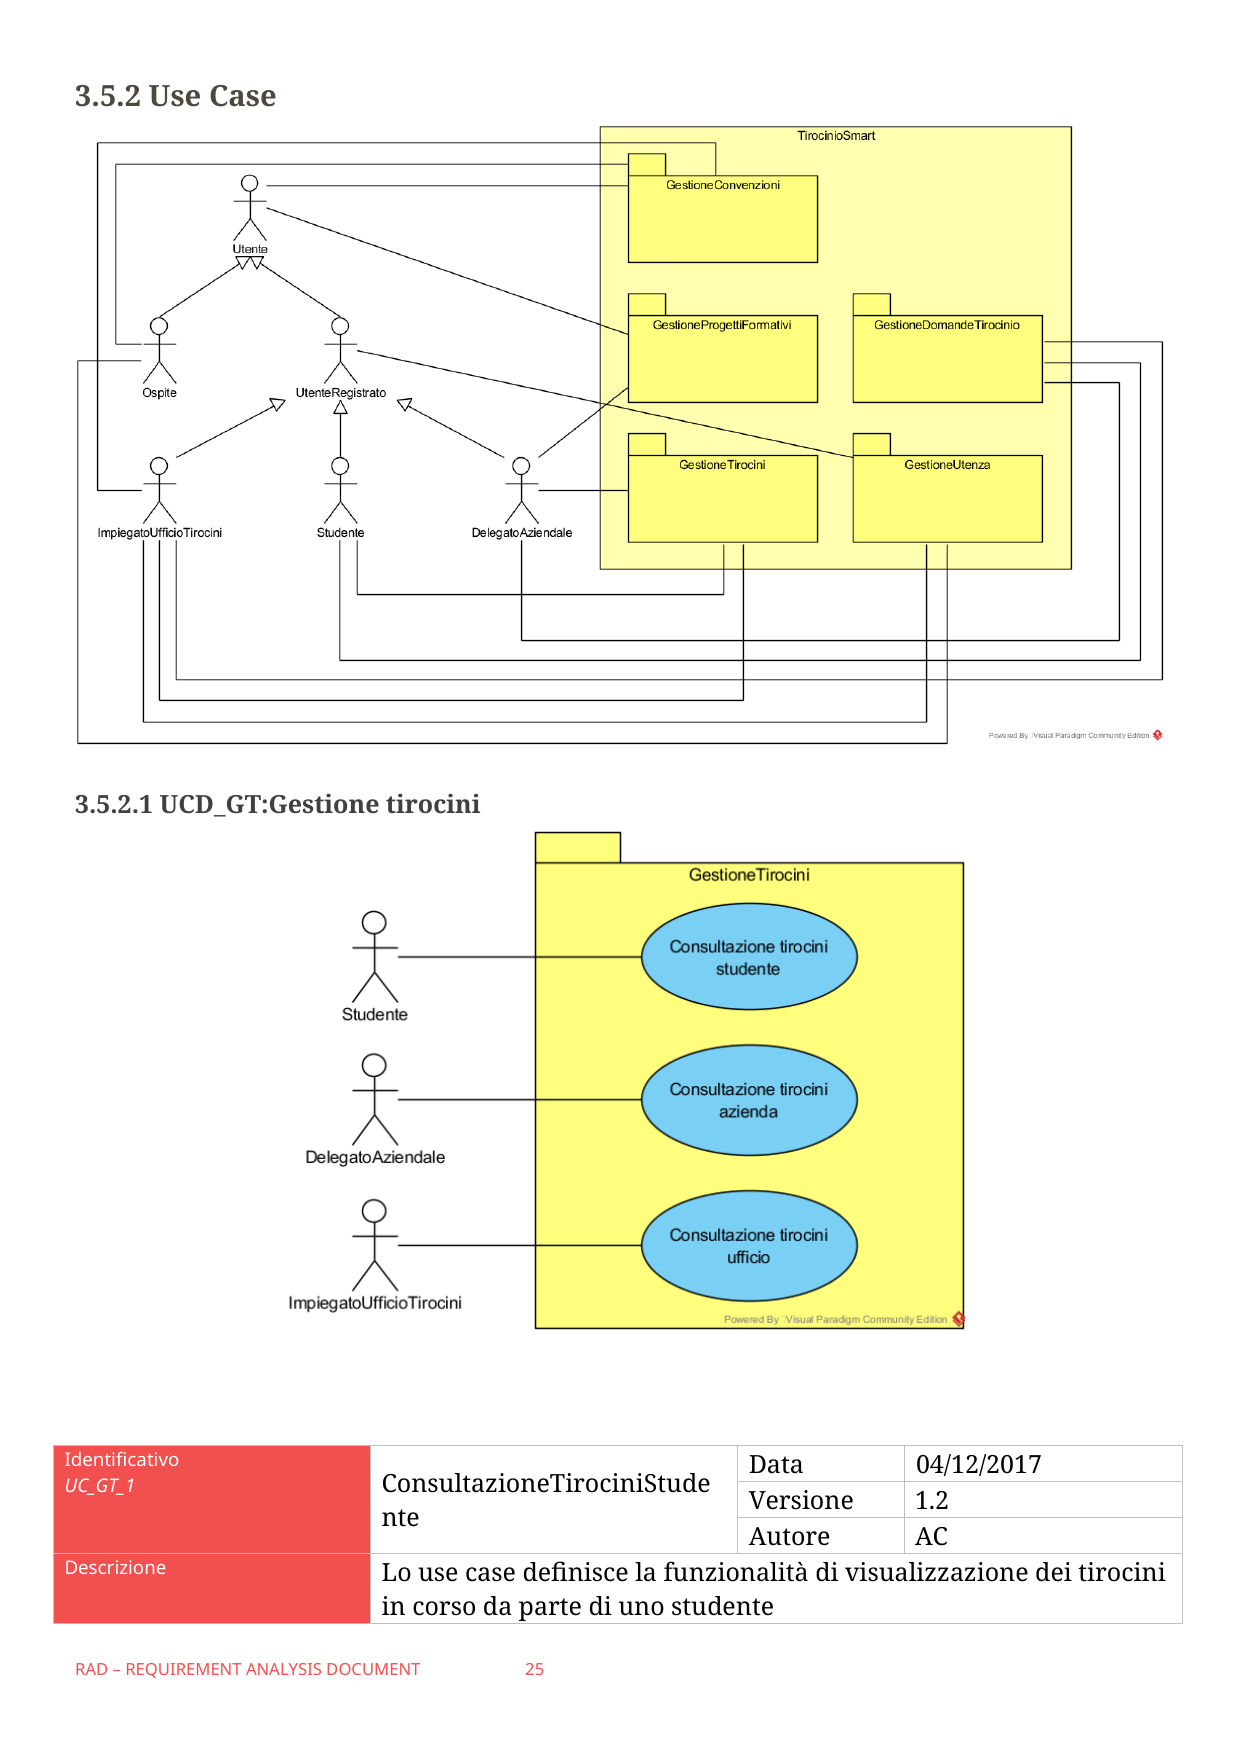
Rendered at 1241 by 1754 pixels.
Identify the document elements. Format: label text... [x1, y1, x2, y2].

table_cell Lo use case definisce la funzionalità di visualizzazione dei tirocini in corso da parte di uno studente [371, 1554, 1182, 1623]
picture [270, 829, 971, 1336]
picture [75, 124, 1166, 747]
table_header Identificativo UC_GT_1 [54, 1446, 370, 1553]
table_cell 1.2 [905, 1482, 1182, 1517]
subtitle 3.5.2.1 UCD_GT:Gestione tirocini [75, 787, 1165, 821]
table_cell Autore [738, 1518, 904, 1553]
subtitle 3.5.2 Use Case [75, 75, 1165, 115]
table_header 04/12/2017 [905, 1446, 1182, 1481]
table_cell Descrizione [54, 1554, 370, 1623]
table_header ConsultazioneTirociniStudente [371, 1446, 737, 1553]
table_cell Versione [738, 1482, 904, 1517]
table_cell AC [905, 1518, 1182, 1553]
table_header Data [738, 1446, 904, 1481]
